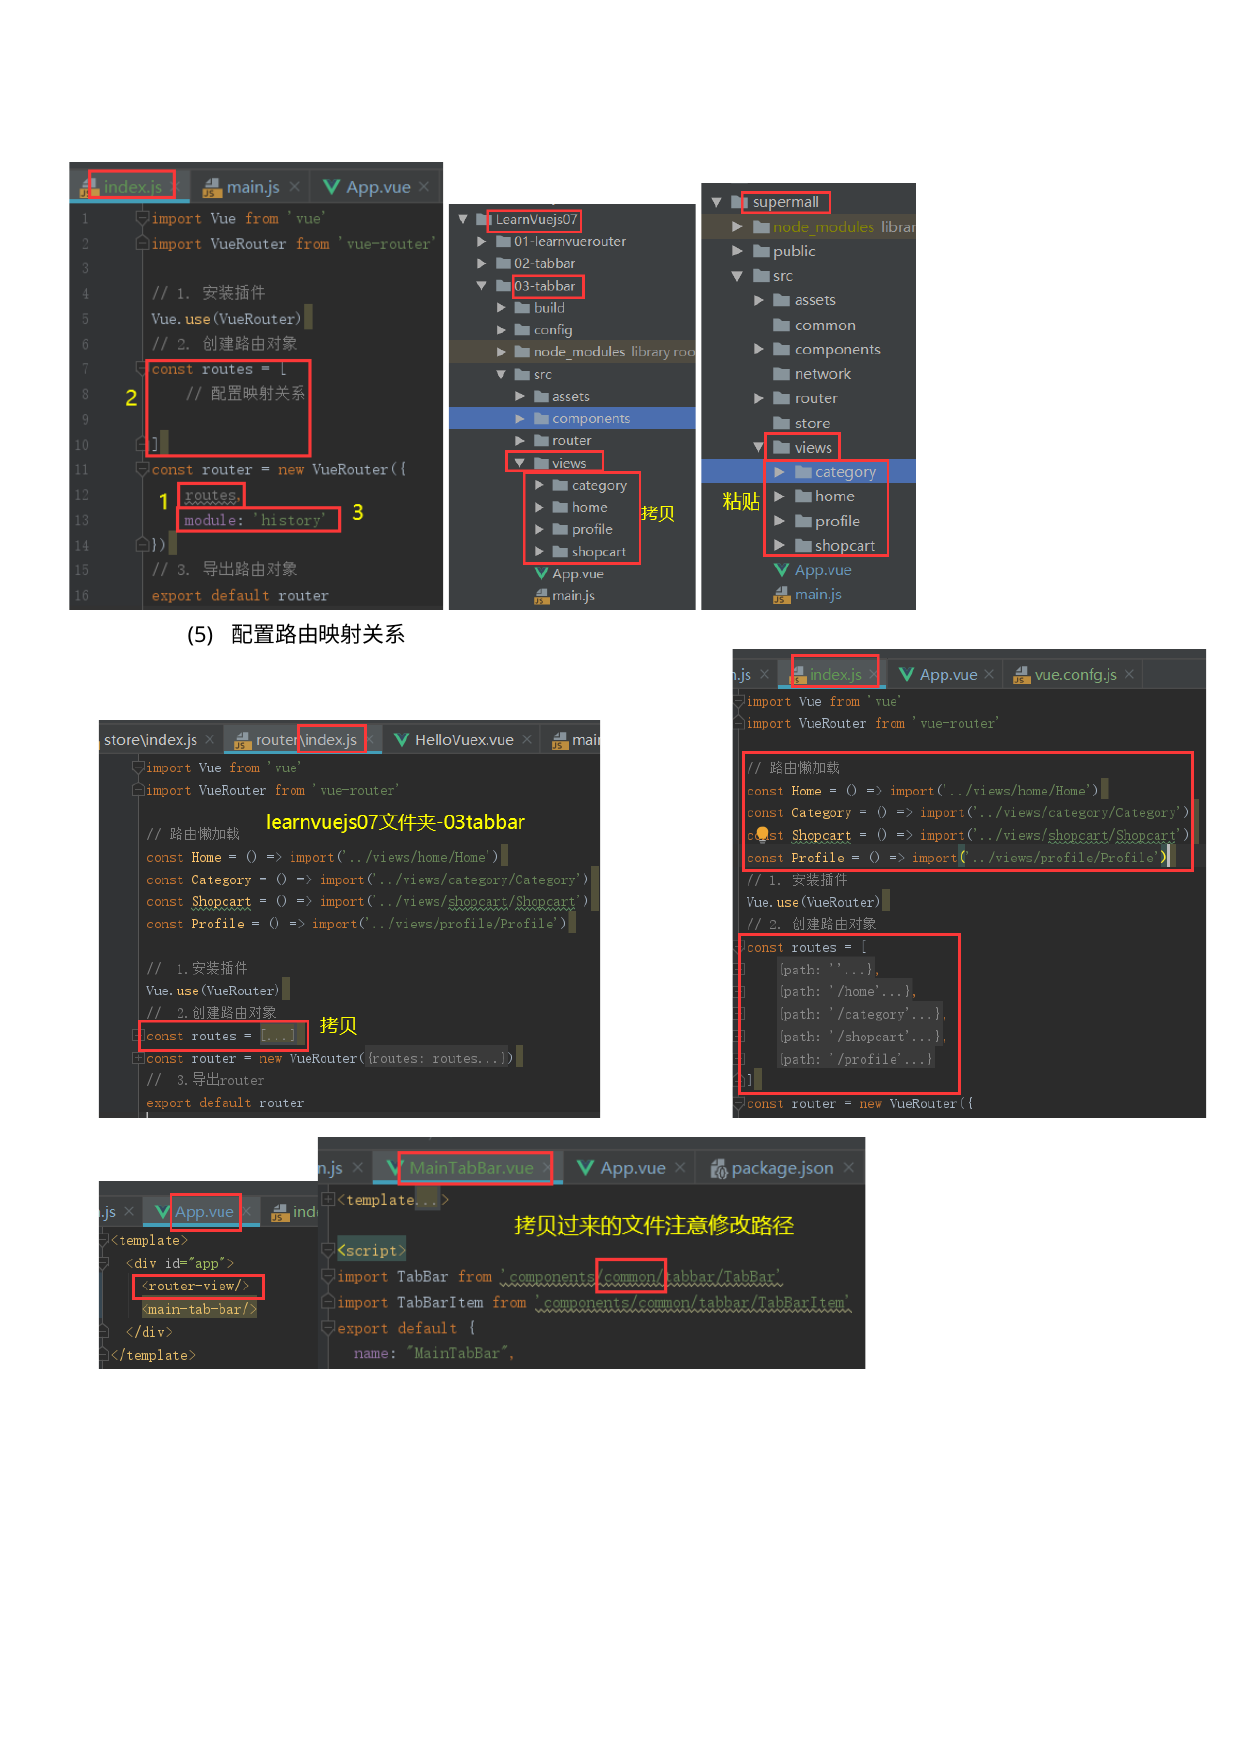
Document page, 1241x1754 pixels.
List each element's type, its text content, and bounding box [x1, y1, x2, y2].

list 配置路由映射关系 [187, 617, 1206, 649]
picture [98, 720, 600, 1118]
picture [448, 204, 696, 610]
picture [732, 649, 1207, 1118]
picture [701, 183, 916, 610]
picture [69, 162, 444, 610]
picture [98, 1137, 866, 1369]
